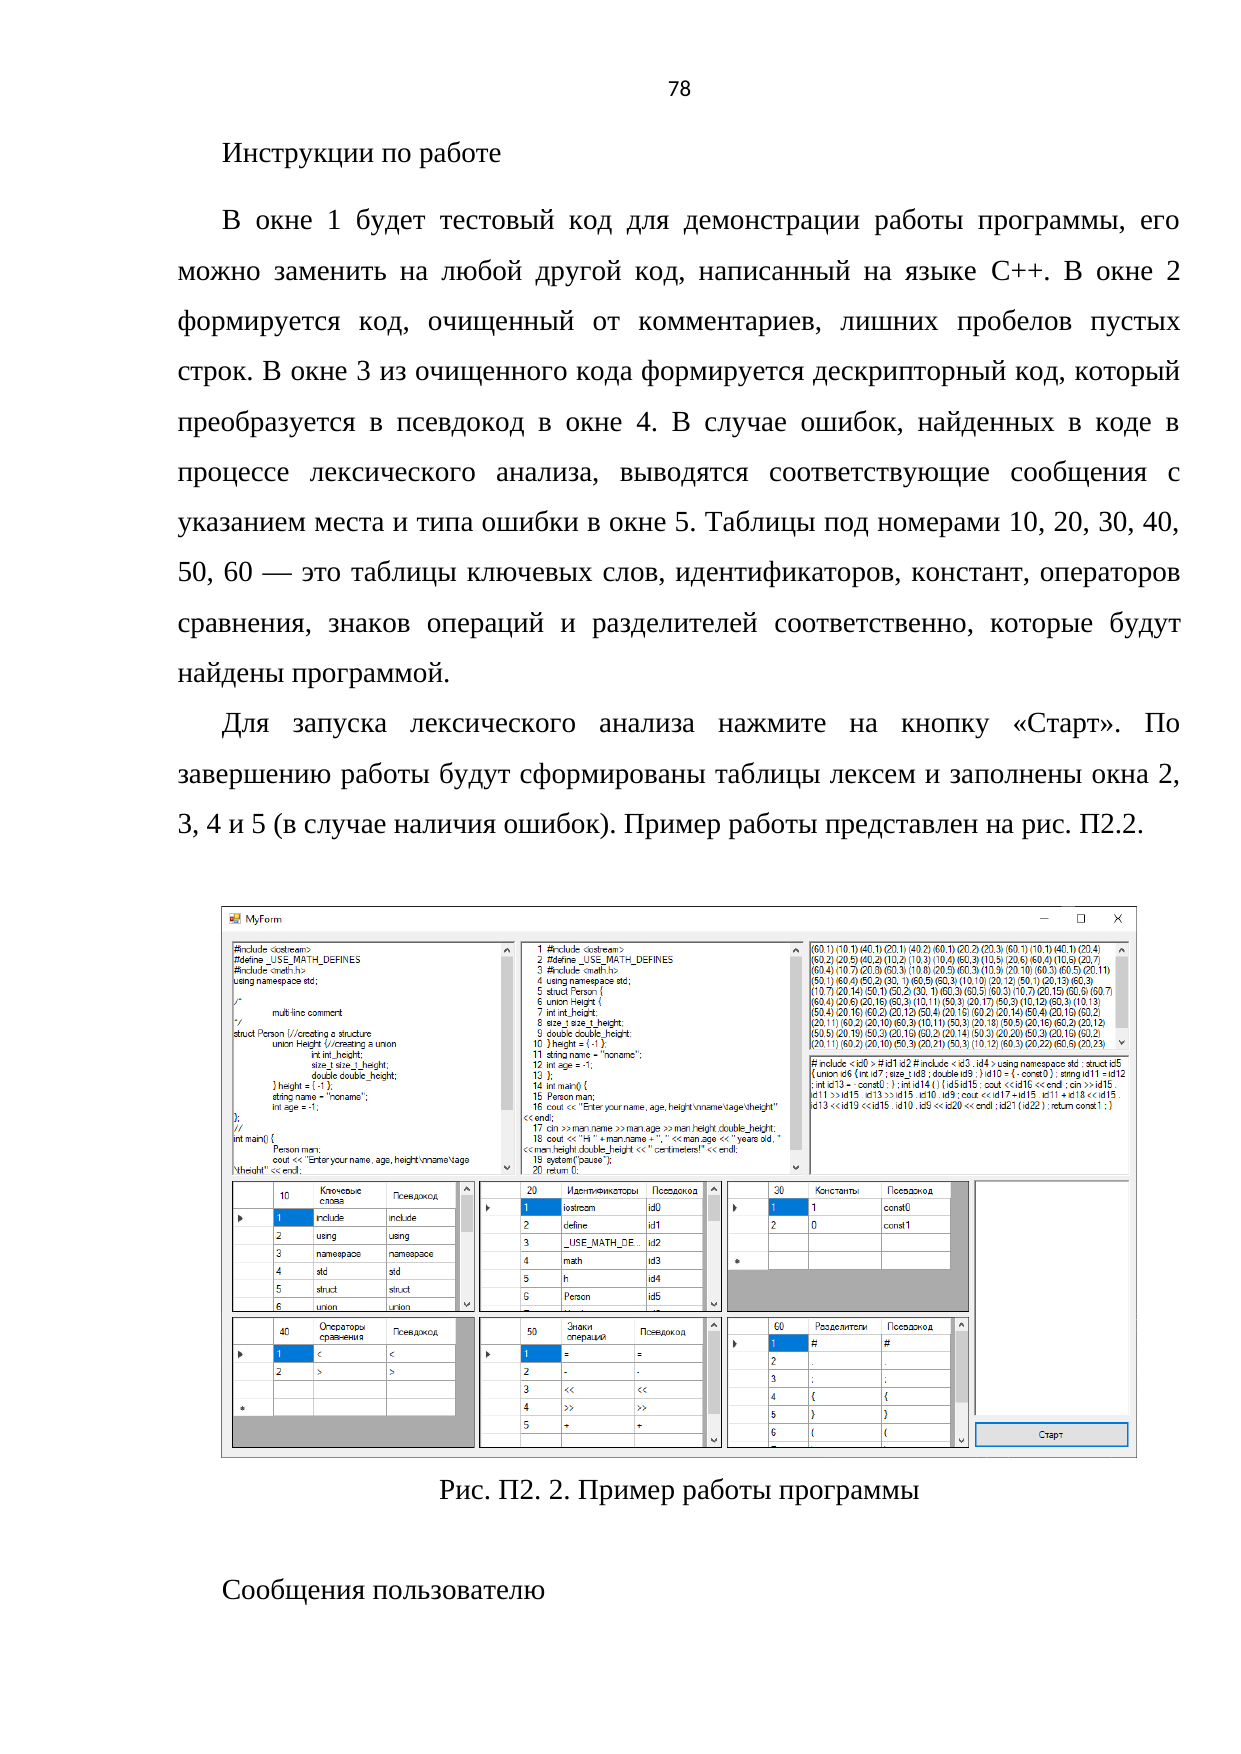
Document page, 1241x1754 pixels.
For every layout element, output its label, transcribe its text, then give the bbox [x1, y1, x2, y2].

text Сообщения пользователю [177, 1572, 1181, 1606]
text В окне 1 будет тестовый код для демонстрации работы программы, его можно заменить на любой другой код, написанный на языке C++. В окне 2 формируется код, очищенный от комментариев, лишних пробелов пустых строк. В окне 3 из очищенного кода формируется дескрипторный код, который преобразуется в псевдокод в окне 4. В случае ошибок, найденных в коде в процессе лексического анализа, выводятся соответствующие сообщения с указанием места и типа ошибки в окне 5. Таблицы под номерами 10, 20, 30, 40, 50, 60 — это таблицы ключевых слов, идентификаторов, констант, операторов сравнения, знаков операций и разделителей соответственно, которые будут найдены программой. [177, 202, 1181, 689]
text Для запуска лексического анализа нажмите на кнопку «Старт». По завершению работы будут сформированы таблицы лексем и заполнены окна 2, 3, 4 и 5 (в случае наличия ошибок). Пример работы представлен на рис. П2.2. [177, 706, 1181, 840]
picture [221, 906, 1137, 1458]
text Рис. П2. 2. Пример работы программы [177, 1472, 1181, 1505]
text Инструкции по работе [177, 135, 1181, 169]
